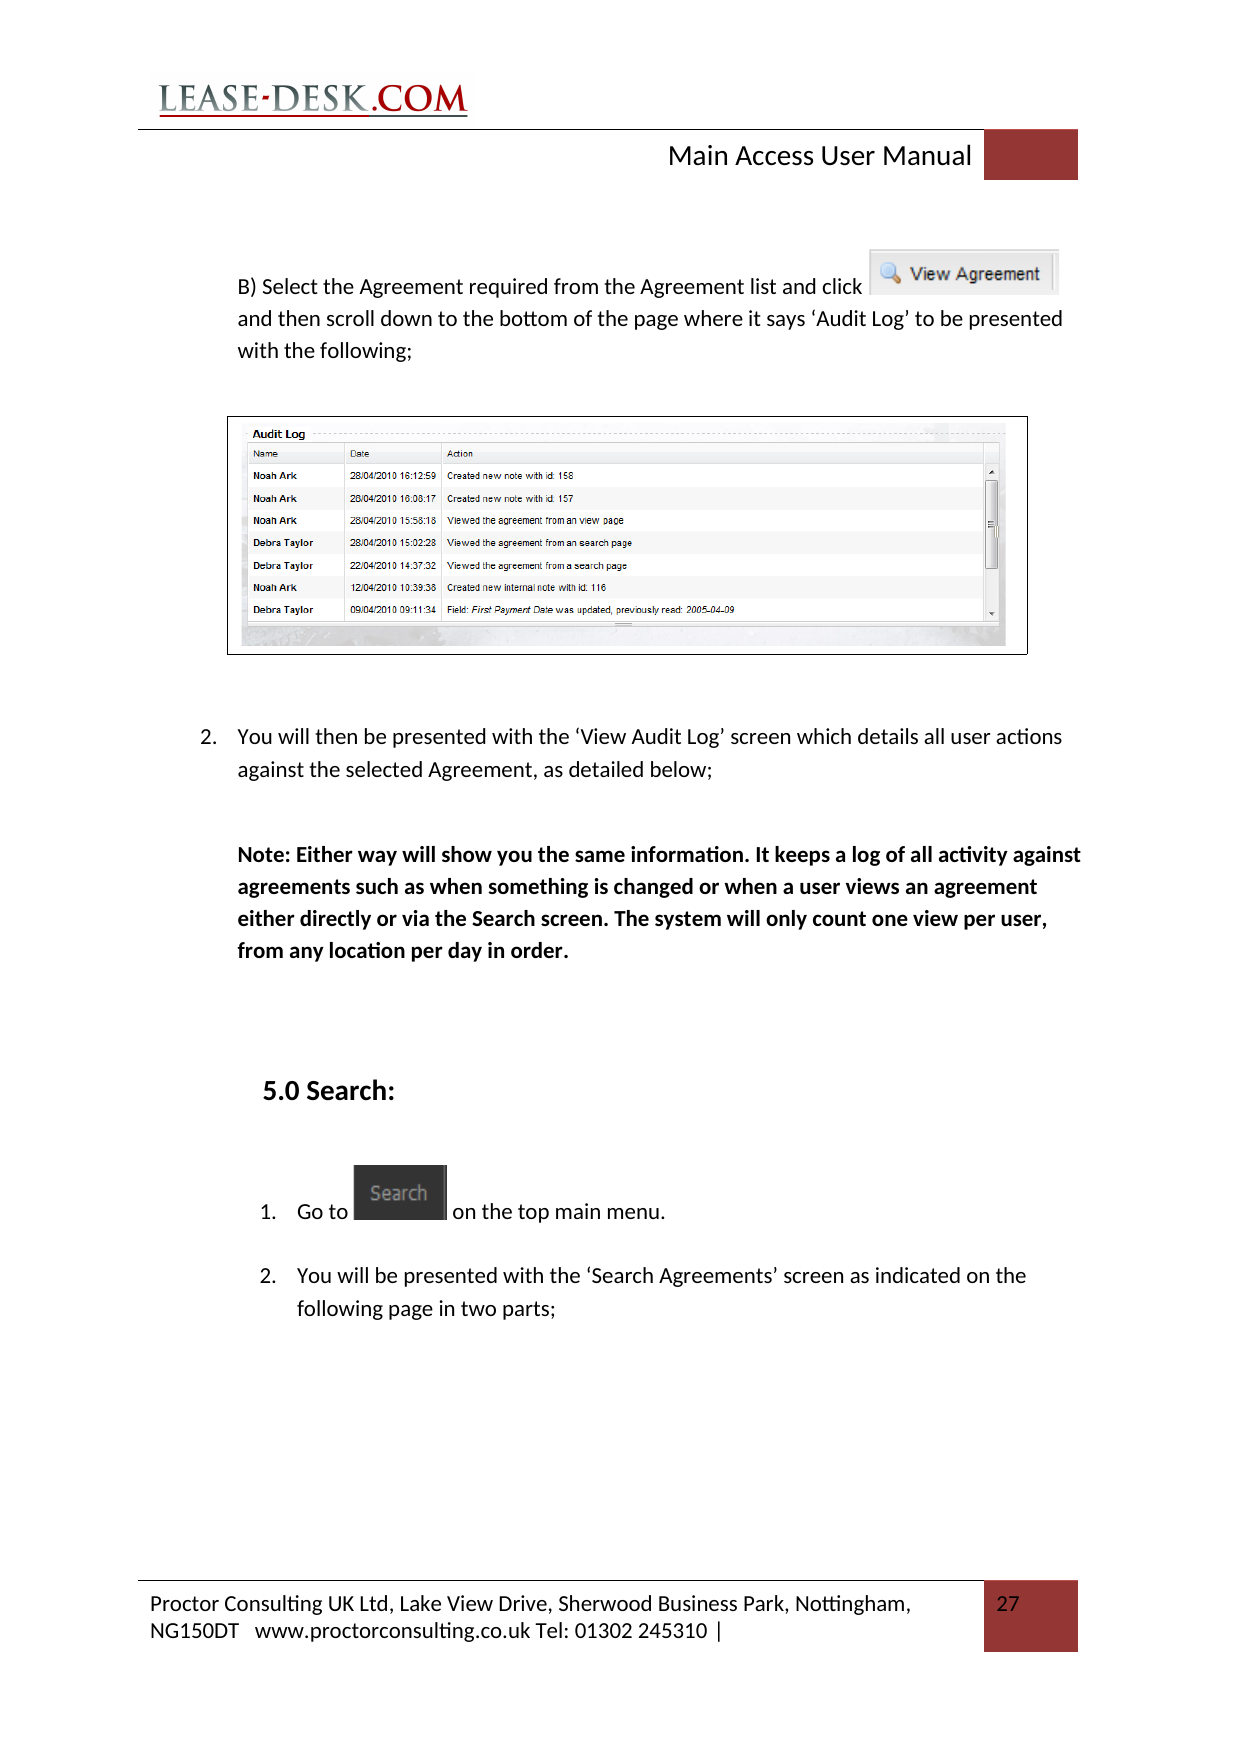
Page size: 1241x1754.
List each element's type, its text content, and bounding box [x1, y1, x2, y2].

text Note: Either way will show you the same information. It keeps a log of all activity against agreements such as when something is changed or when a user views an agreement either directly or via the Search screen. The system will only count one view per user, from any location per day in order. [237, 840, 1090, 964]
picture [868, 248, 1060, 295]
picture [150, 73, 476, 129]
subtitle 5.0 Search: [150, 1072, 1090, 1107]
list Go to on the top main menu. [259, 1166, 1090, 1225]
list B) Select the Agreement required from the Agreement list and click and then scroll down to the bottom of the page where it says ‘Audit Log’ to be presented with the following; [237, 249, 1090, 364]
list You will then be presented with the ‘View Audit Log’ screen which details all user actions against the selected Agreement, as detailed below; [200, 722, 1090, 783]
list You will be presented with the ‘Search Agreements’ screen as indicated on the following page in two parts; [259, 1261, 1090, 1322]
picture [353, 1165, 447, 1220]
picture [241, 423, 1006, 646]
